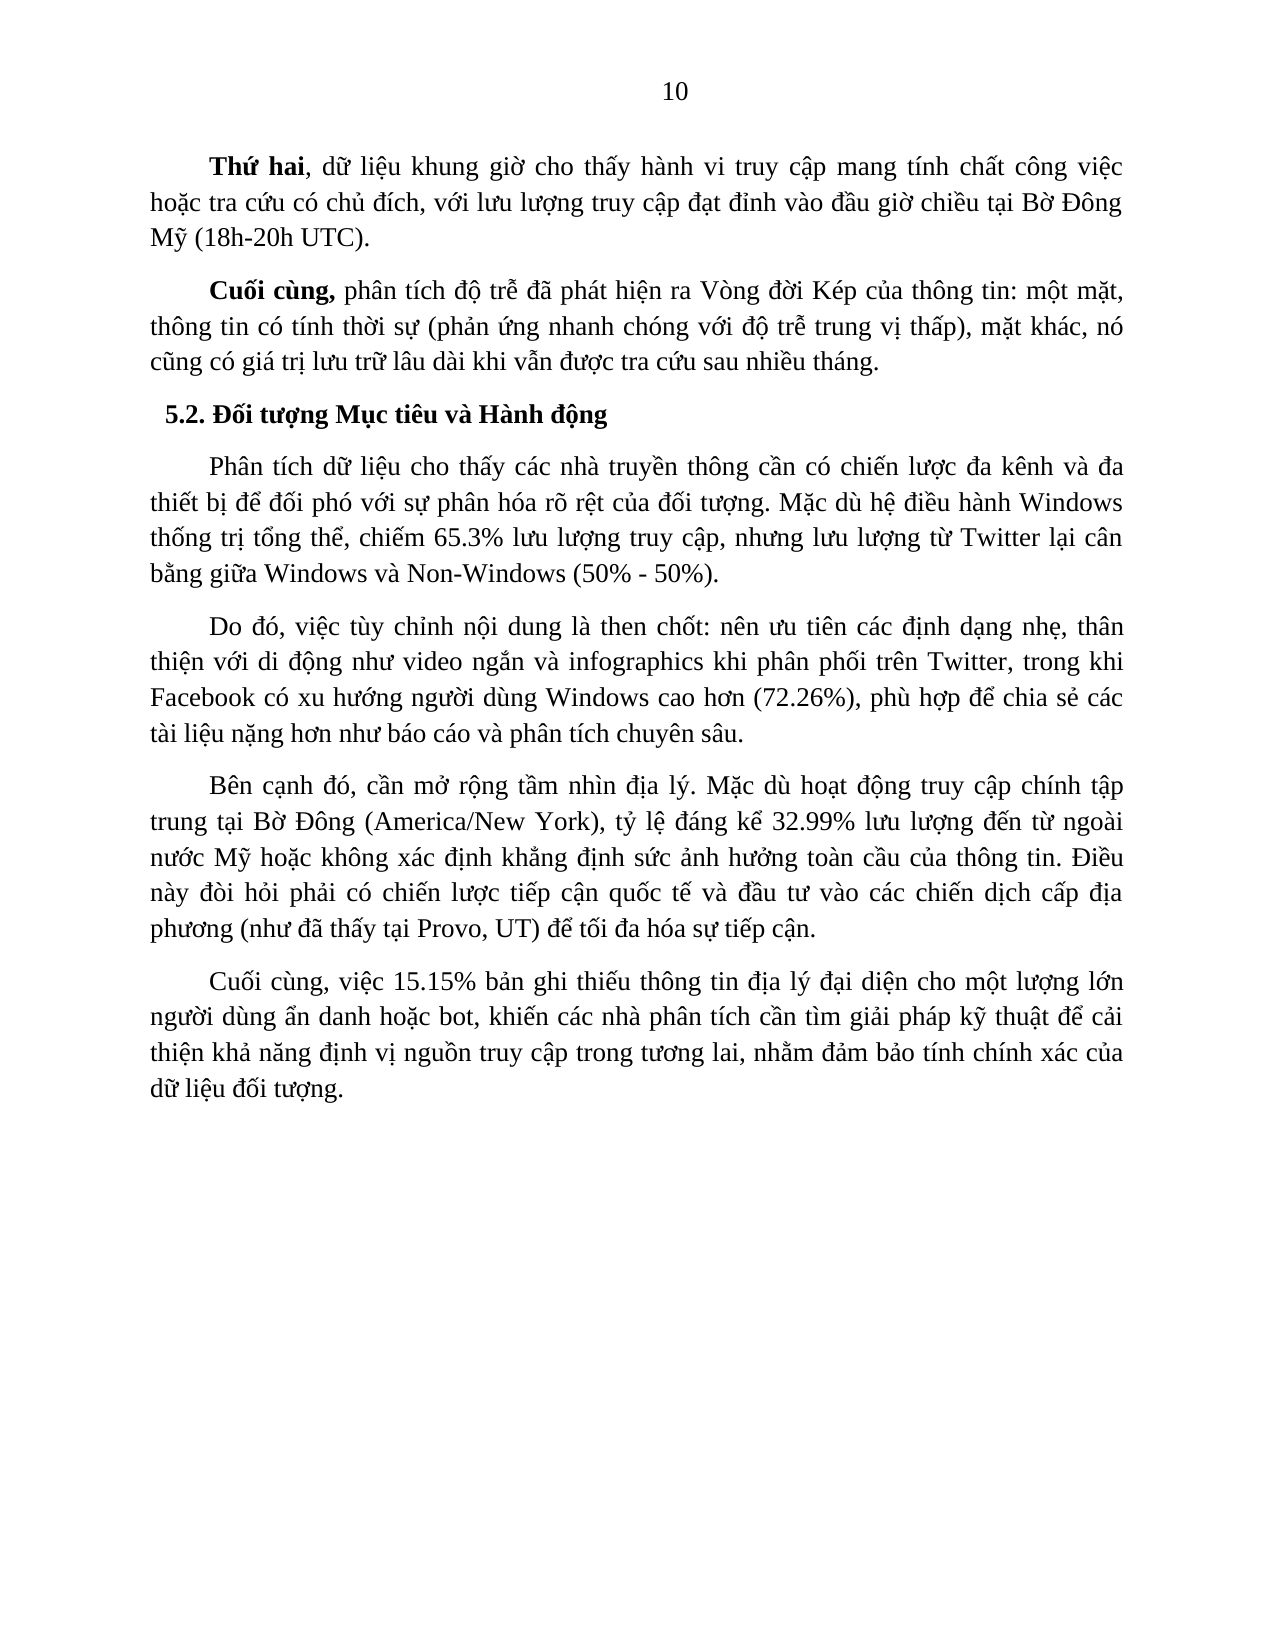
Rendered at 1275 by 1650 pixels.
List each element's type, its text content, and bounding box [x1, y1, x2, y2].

text Cuối cùng, việc 15.15% bản ghi thiếu thông tin địa lý đại diện cho một lượng lớn người dùng ẩn danh hoặc bot, khiến các nhà phân tích cần tìm giải pháp kỹ thuật để cải thiện khả năng định vị nguồn truy cập trong tương lai, nhằm đảm bảo tính chính xác của dữ liệu đối tượng. [150, 964, 1125, 1103]
text Cuối cùng, phân tích độ trễ đã phát hiện ra Vòng đời Kép của thông tin: một mặt, thông tin có tính thời sự (phản ứng nhanh chóng với độ trễ trung vị thấp), mặt khác, nó cũng có giá trị lưu trữ lâu dài khi vẫn được tra cứu sau nhiều tháng. [150, 274, 1125, 376]
text Do đó, việc tùy chỉnh nội dung là then chốt: nên ưu tiên các định dạng nhẹ, thân thiện với di động như video ngắn và infographics khi phân phối trên Twitter, trong khi Facebook có xu hướng người dùng Windows cao hơn (72.26%), phù hợp để chia sẻ các tài liệu nặng hơn như báo cáo và phân tích chuyên sâu. [150, 610, 1125, 748]
subtitle 5.2. Đối tượng Mục tiêu và Hành động [165, 398, 1125, 429]
text Phân tích dữ liệu cho thấy các nhà truyền thông cần có chiến lược đa kênh và đa thiết bị để đối phó với sự phân hóa rõ rệt của đối tượng. Mặc dù hệ điều hành Windows thống trị tổng thể, chiếm 65.3% lưu lượng truy cập, nhưng lưu lượng từ Twitter lại cân bằng giữa Windows và Non-Windows (50% - 50%). [150, 450, 1125, 588]
text Bên cạnh đó, cần mở rộng tầm nhìn địa lý. Mặc dù hoạt động truy cập chính tập trung tại Bờ Đông (America/New York), tỷ lệ đáng kể 32.99% lưu lượng đến từ ngoài nước Mỹ hoặc không xác định khẳng định sức ảnh hưởng toàn cầu của thông tin. Điều này đòi hỏi phải có chiến lược tiếp cận quốc tế và đầu tư vào các chiến dịch cấp địa phương (như đã thấy tại Provo, UT) để tối đa hóa sự tiếp cận. [150, 769, 1125, 943]
text Thứ hai, dữ liệu khung giờ cho thấy hành vi truy cập mang tính chất công việc hoặc tra cứu có chủ đích, với lưu lượng truy cập đạt đỉnh vào đầu giờ chiều tại Bờ Đông Mỹ (18h-20h UTC). [150, 150, 1125, 253]
